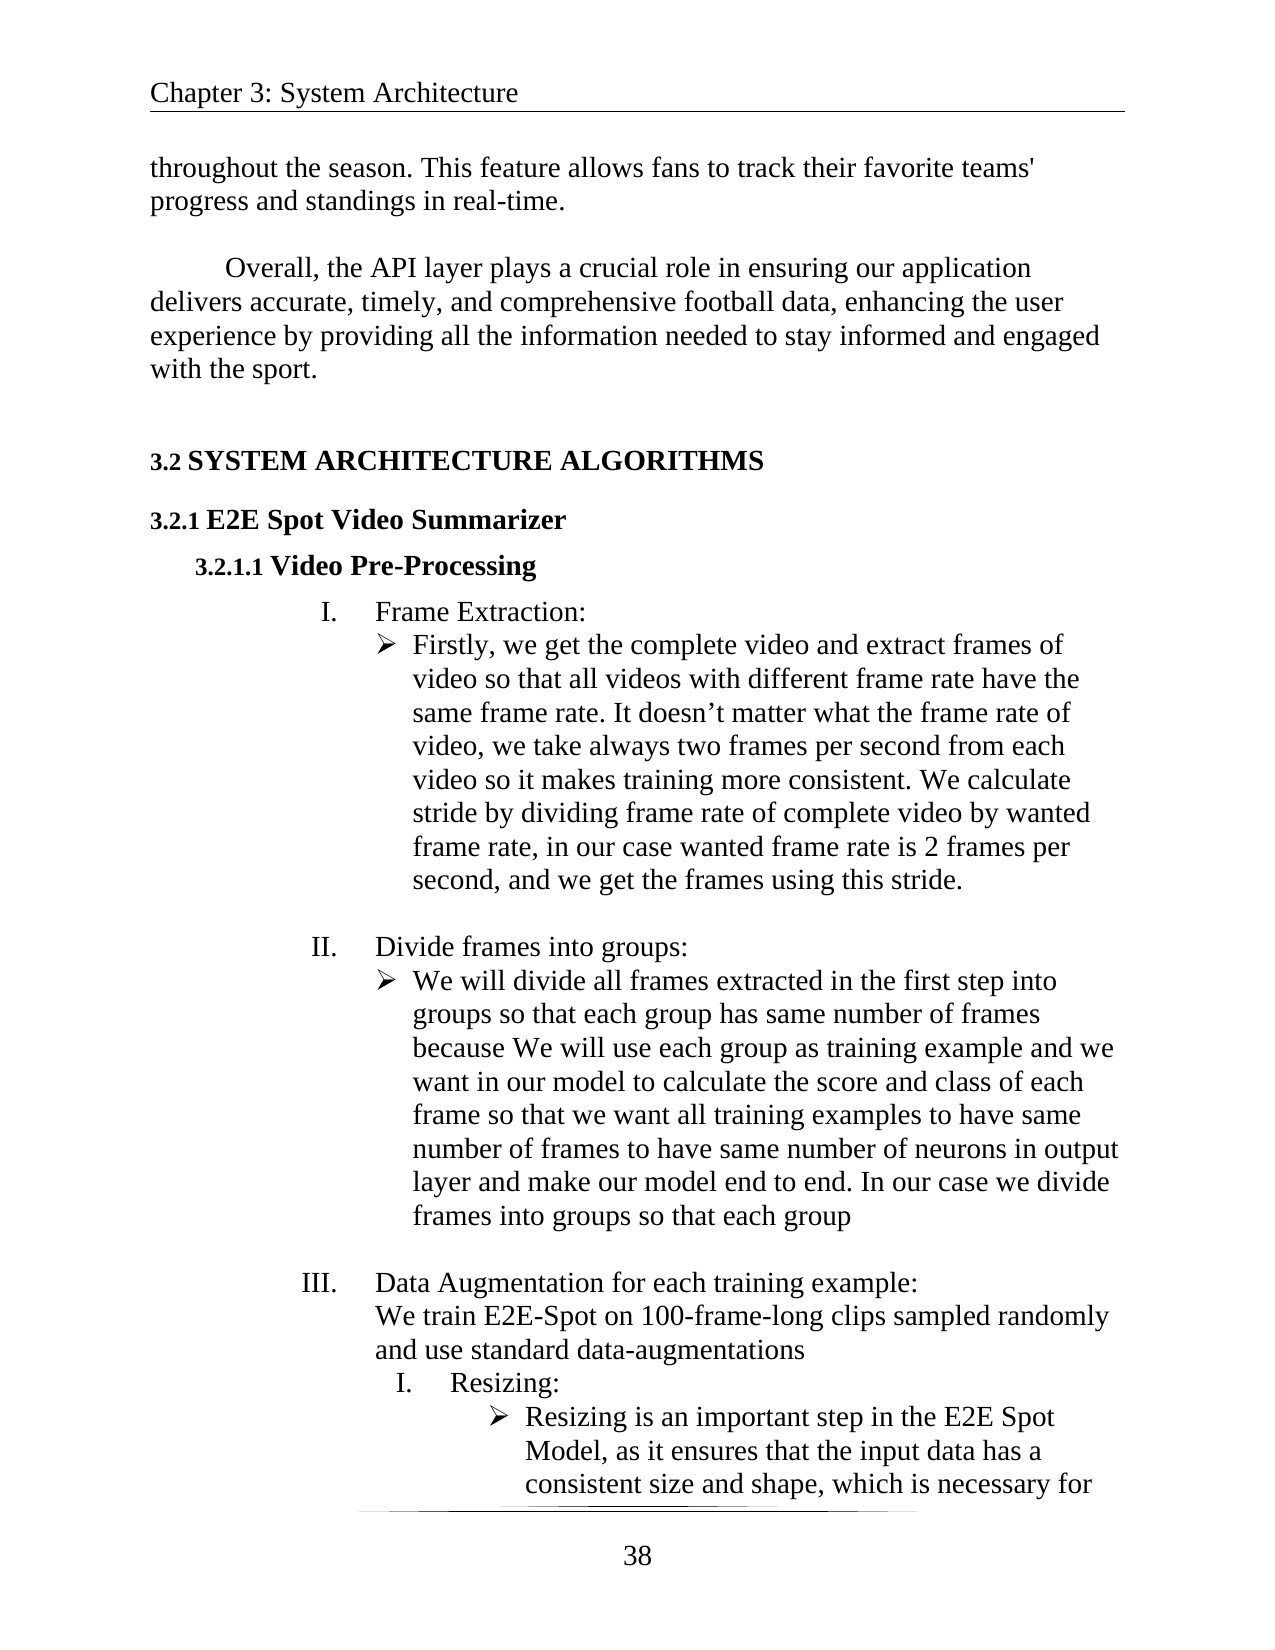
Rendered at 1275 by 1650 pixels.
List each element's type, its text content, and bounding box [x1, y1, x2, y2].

list We train E2E-Spot on 100-frame-long clips sampled randomly and use standard data-augmentations [375, 1298, 1125, 1366]
subtitle Video Pre-Processing [195, 548, 1125, 581]
list We will divide all frames extracted in the first step into groups so that each group has same number of frames because We will use each group as training example and we want in our model to calculate the score and class of each frame so that we want all training examples to have same number of frames to have same number of neurons in output layer and make our model end to end. In our case we divide frames into groups so that each group [375, 963, 1125, 1231]
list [487, 1399, 1125, 1500]
list Divide frames into groups: [337, 929, 1125, 963]
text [150, 150, 1125, 217]
subtitle System Architecture Algorithms [150, 443, 1125, 477]
subtitle E2E Spot Video Summarizer [150, 502, 1125, 535]
list Resizing: [412, 1366, 1125, 1399]
text Overall, the API layer plays a crucial role in ensuring our application delivers accurate, timely, and comprehensive football data, enhancing the user experience by providing all the information needed to stay informed and engaged with the sport. [150, 251, 1125, 385]
list Data Augmentation for each training example: [337, 1265, 1125, 1298]
list Frame Extraction: [337, 594, 1125, 627]
list Firstly, we get the complete video and extract frames of video so that all videos with different frame rate have the same frame rate. It doesn’t matter what the frame rate of video, we take always two frames per second from each video so it makes training more consistent. We calculate stride by dividing frame rate of complete video by wanted frame rate, in our case wanted frame rate is 2 frames per second, and we get the frames using this stride. [375, 627, 1125, 896]
